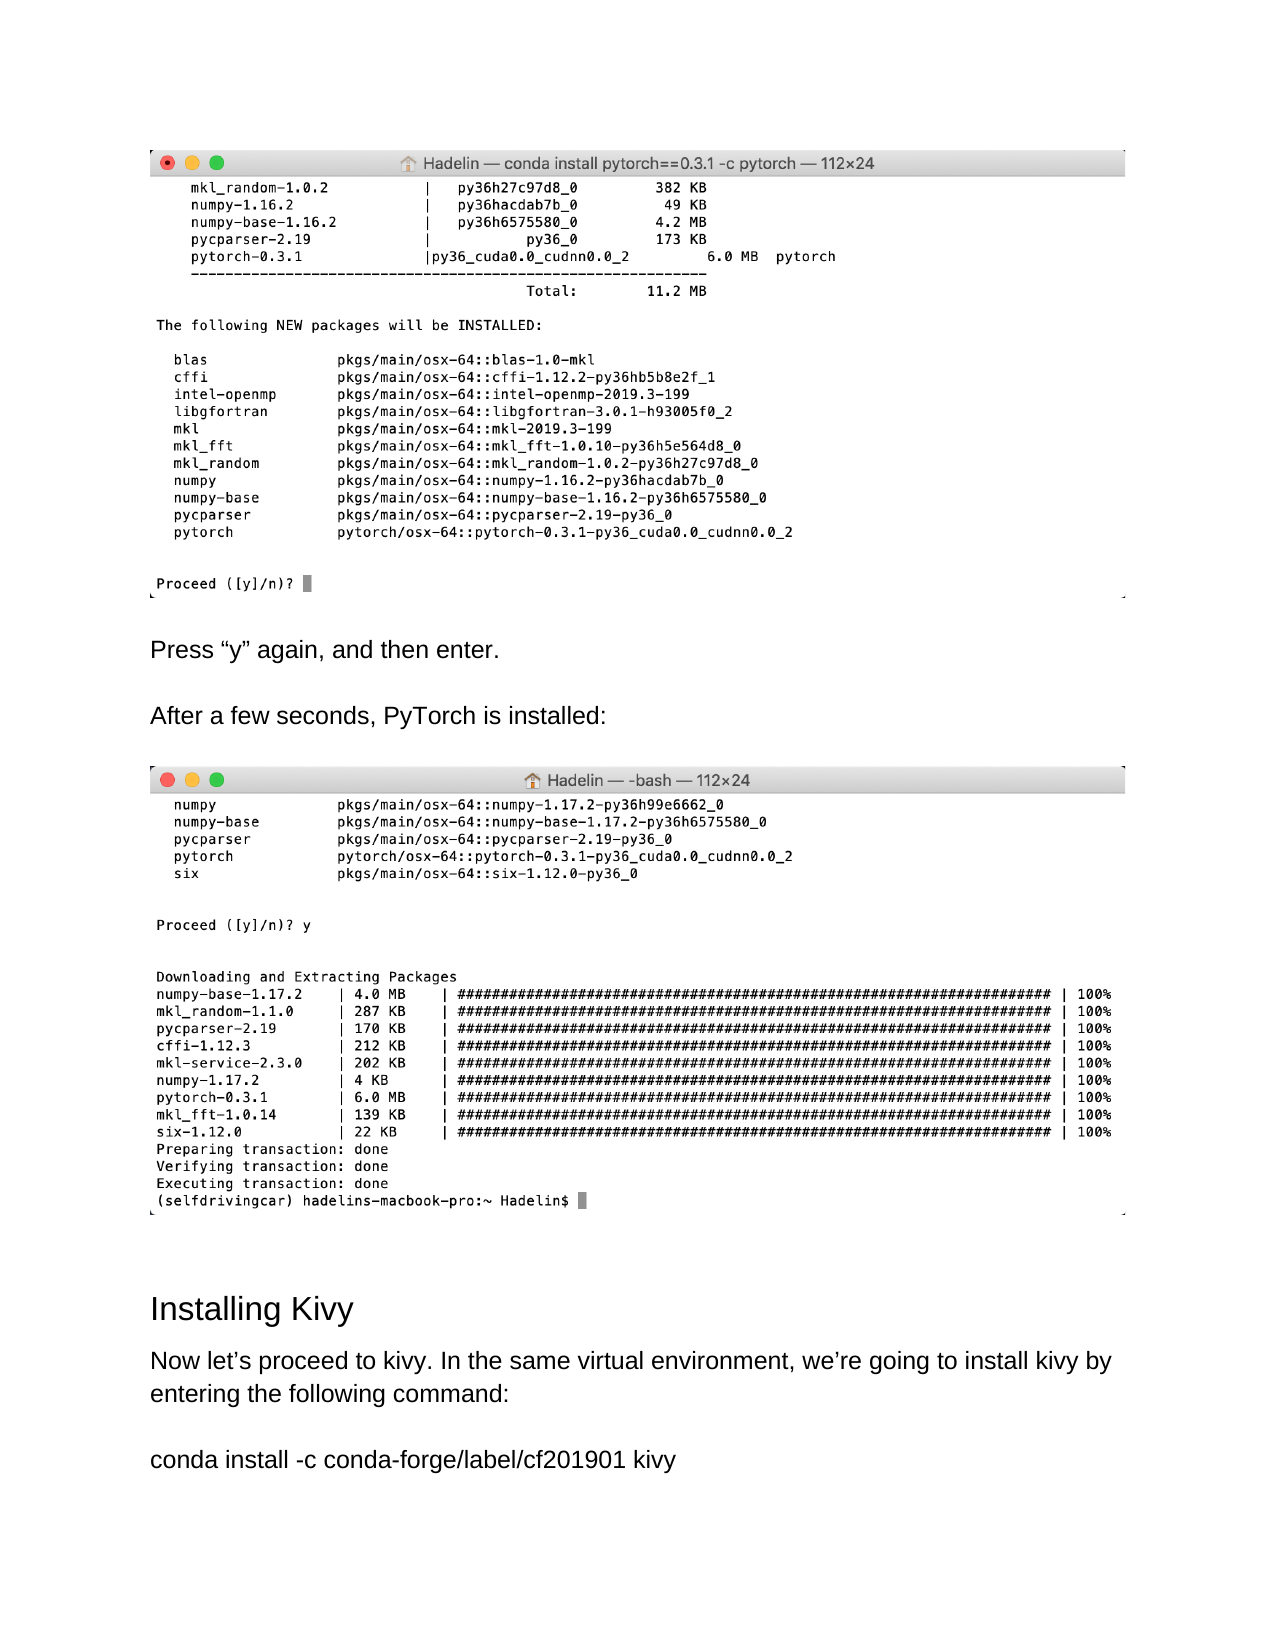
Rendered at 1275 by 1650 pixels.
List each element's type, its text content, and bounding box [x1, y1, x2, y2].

text conda install -c conda-forge/label/cf201901 kivy [150, 1445, 1125, 1474]
text Press “y” again, and then enter. [150, 635, 1125, 663]
picture [150, 150, 1125, 598]
picture [150, 766, 1125, 1215]
text After a few seconds, PyTorch is installed: [150, 701, 1125, 729]
subtitle Installing Kivy [150, 1289, 1125, 1328]
text Now let’s proceed to kivy. In the same virtual environment, we’re going to install kivy by entering the following command: [150, 1346, 1125, 1408]
